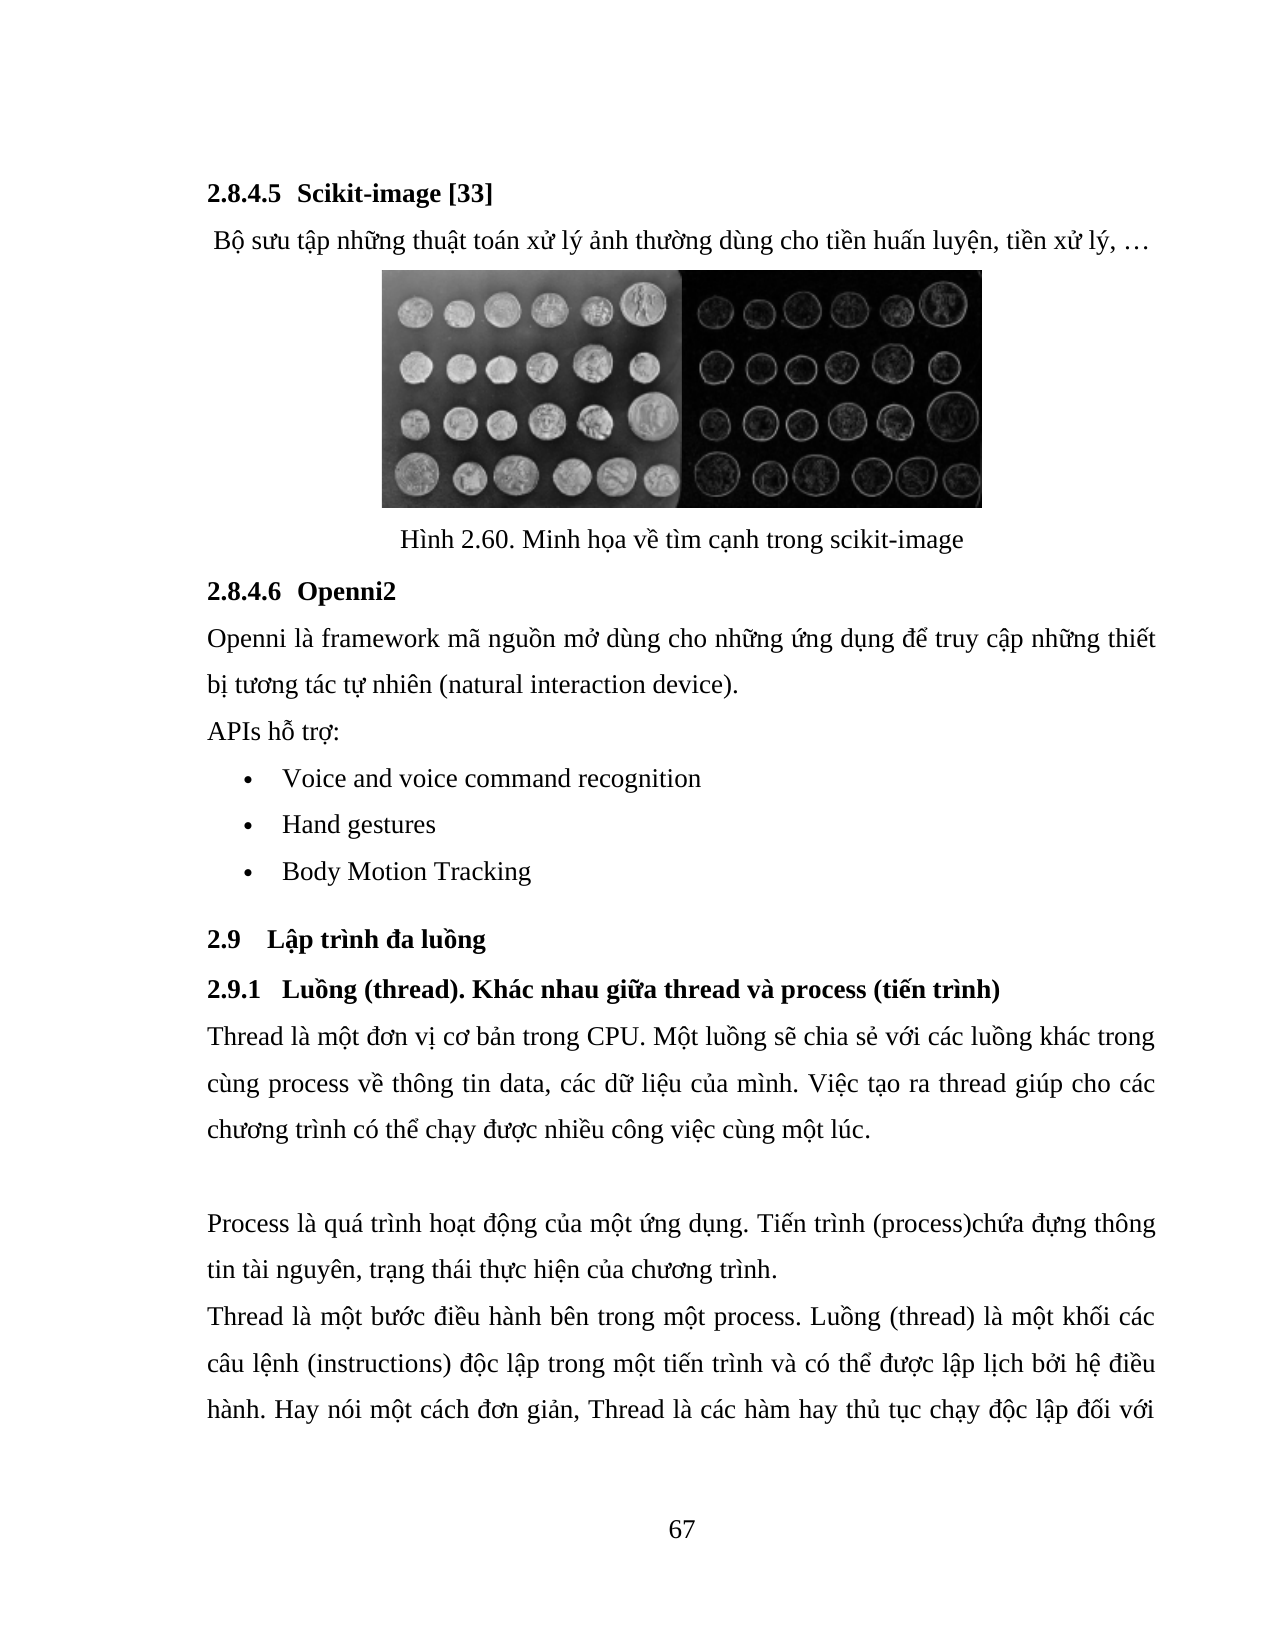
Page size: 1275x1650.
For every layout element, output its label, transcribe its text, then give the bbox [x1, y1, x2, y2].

list Hand gestures [244, 808, 1157, 840]
text Process là quá trình hoạt động của một ứng dụng. Tiến trình (process)chứa đựng thông tin tài nguyên, trạng thái thực hiện của chương trình. [207, 1207, 1157, 1285]
subtitle Scikit-image [207, 177, 1157, 208]
picture [381, 270, 982, 508]
subtitle Luồng (thread). Khác nhau giữa thread và process (tiến trình) [207, 973, 1157, 1005]
list Voice and voice command recognition [244, 762, 1157, 793]
text Openni là framework mã nguồn mở dùng cho những ứng dụng để truy cập những thiết bị tương tác tự nhiên (natural interaction device). [207, 622, 1157, 700]
text APIs hỗ trợ: [207, 715, 1157, 746]
subtitle Openni2 [207, 575, 1157, 606]
text Thread là một đơn vị cơ bản trong CPU. Một luồng sẽ chia sẻ với các luồng khác trong cùng process về thông tin data, các dữ liệu của mình. Việc tạo ra thread giúp cho các chương trình có thể chạy được nhiều công việc cùng một lúc. [207, 1020, 1157, 1145]
subtitle Lập trình đa luồng [207, 923, 1157, 954]
list Body Motion Tracking [244, 855, 1157, 886]
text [207, 1300, 1157, 1425]
